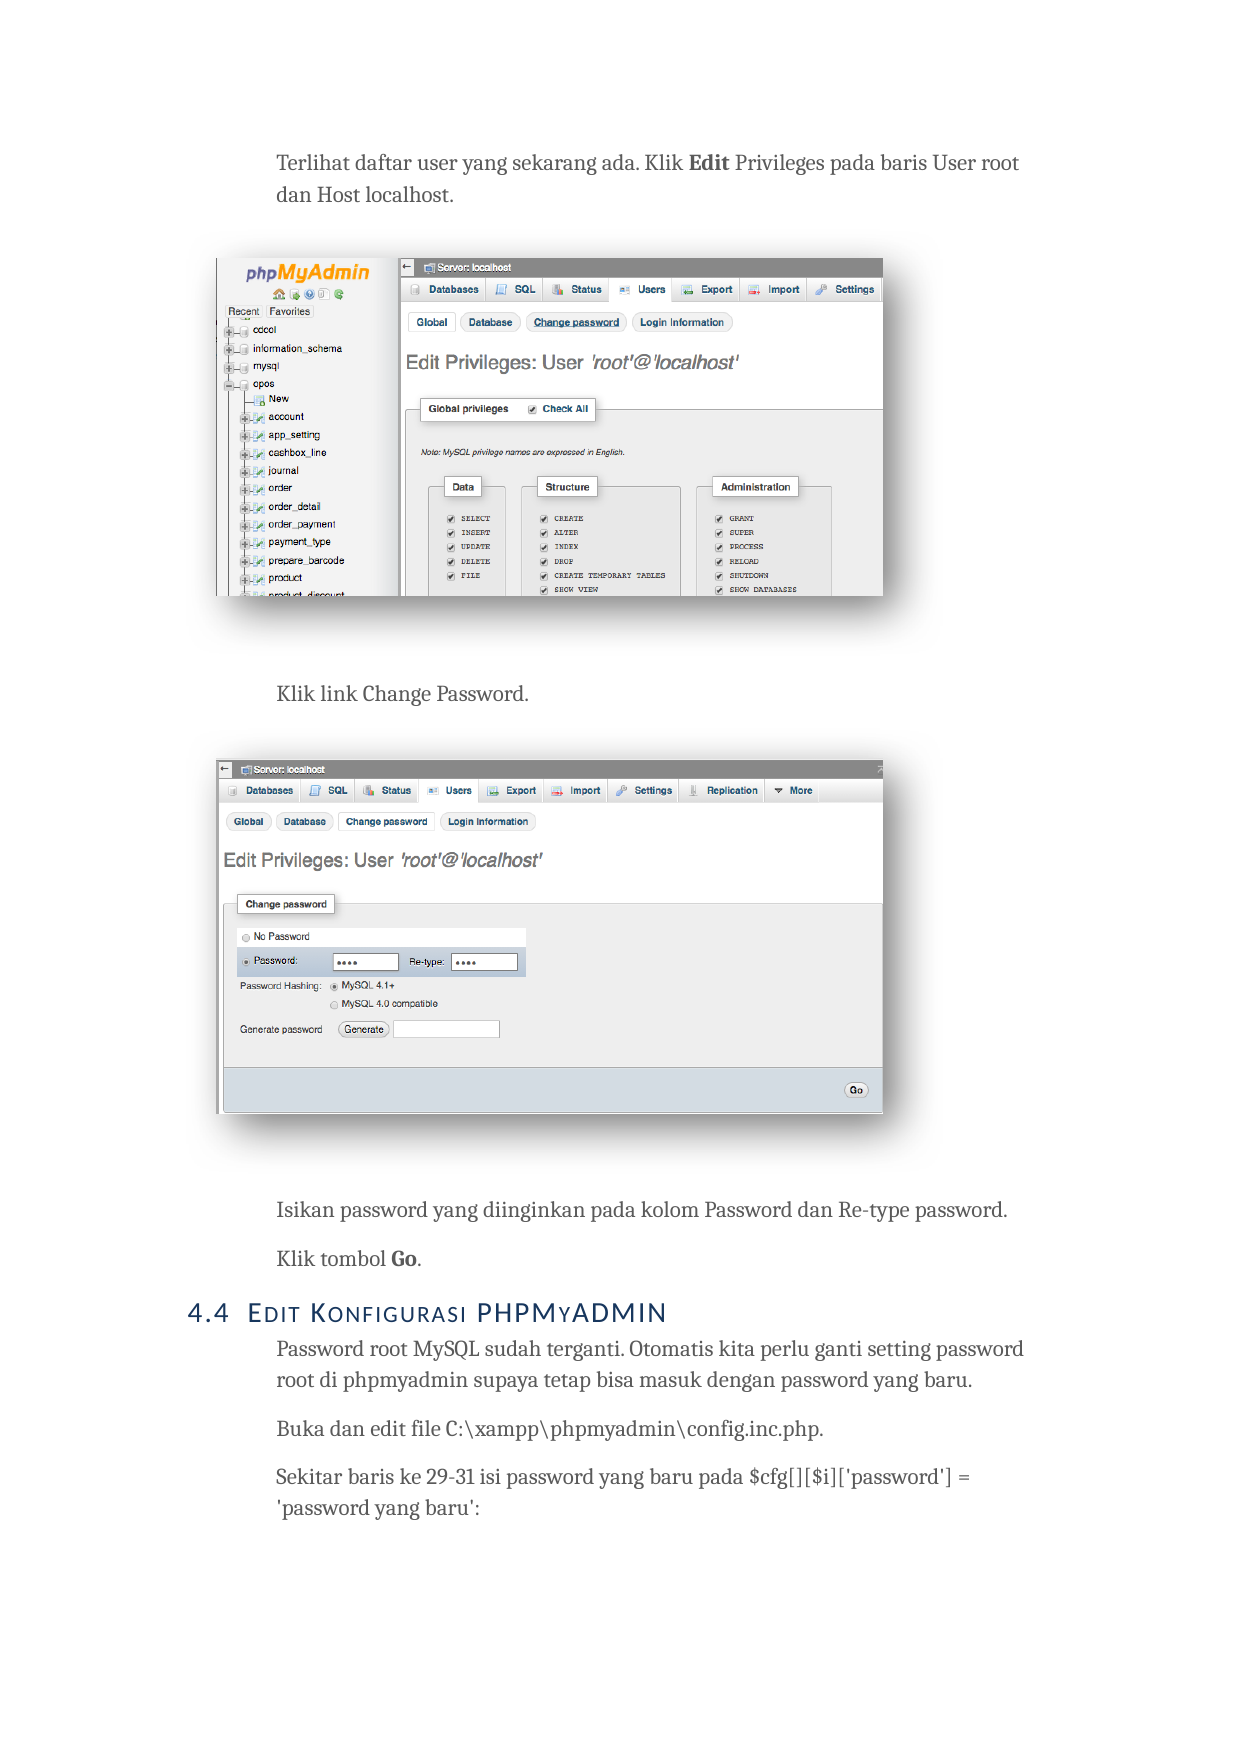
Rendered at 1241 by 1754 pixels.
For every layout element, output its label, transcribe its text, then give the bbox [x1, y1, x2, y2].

text Terlihat daftar user yang sekarang ada. Klik Edit Privileges pada baris User root dan Host localhost. [276, 150, 1053, 208]
picture [216, 758, 883, 1114]
text Klik link Change Password. [276, 681, 1053, 707]
subtitle Edit Konfigurasi PHPMyADMIN [187, 1294, 1053, 1329]
text Klik tombol Go. [276, 1245, 1053, 1272]
text Password root MySQL sudah terganti. Otomatis kita perlu ganti setting password root di phpmyadmin supaya tetap bisa masuk dengan password yang baru. [276, 1336, 1053, 1393]
text Sekitar baris ke 29-31 isi password yang baru pada $cfg[][$i]['password'] = 'password yang baru': [276, 1463, 1053, 1521]
text Buka dan edit file C:\xampp\phpmyadmin\config.inc.php. [276, 1415, 1053, 1442]
text Isikan password yang diinginkan pada kolom Password dan Re-type password. [276, 1197, 1053, 1223]
picture [216, 258, 883, 596]
